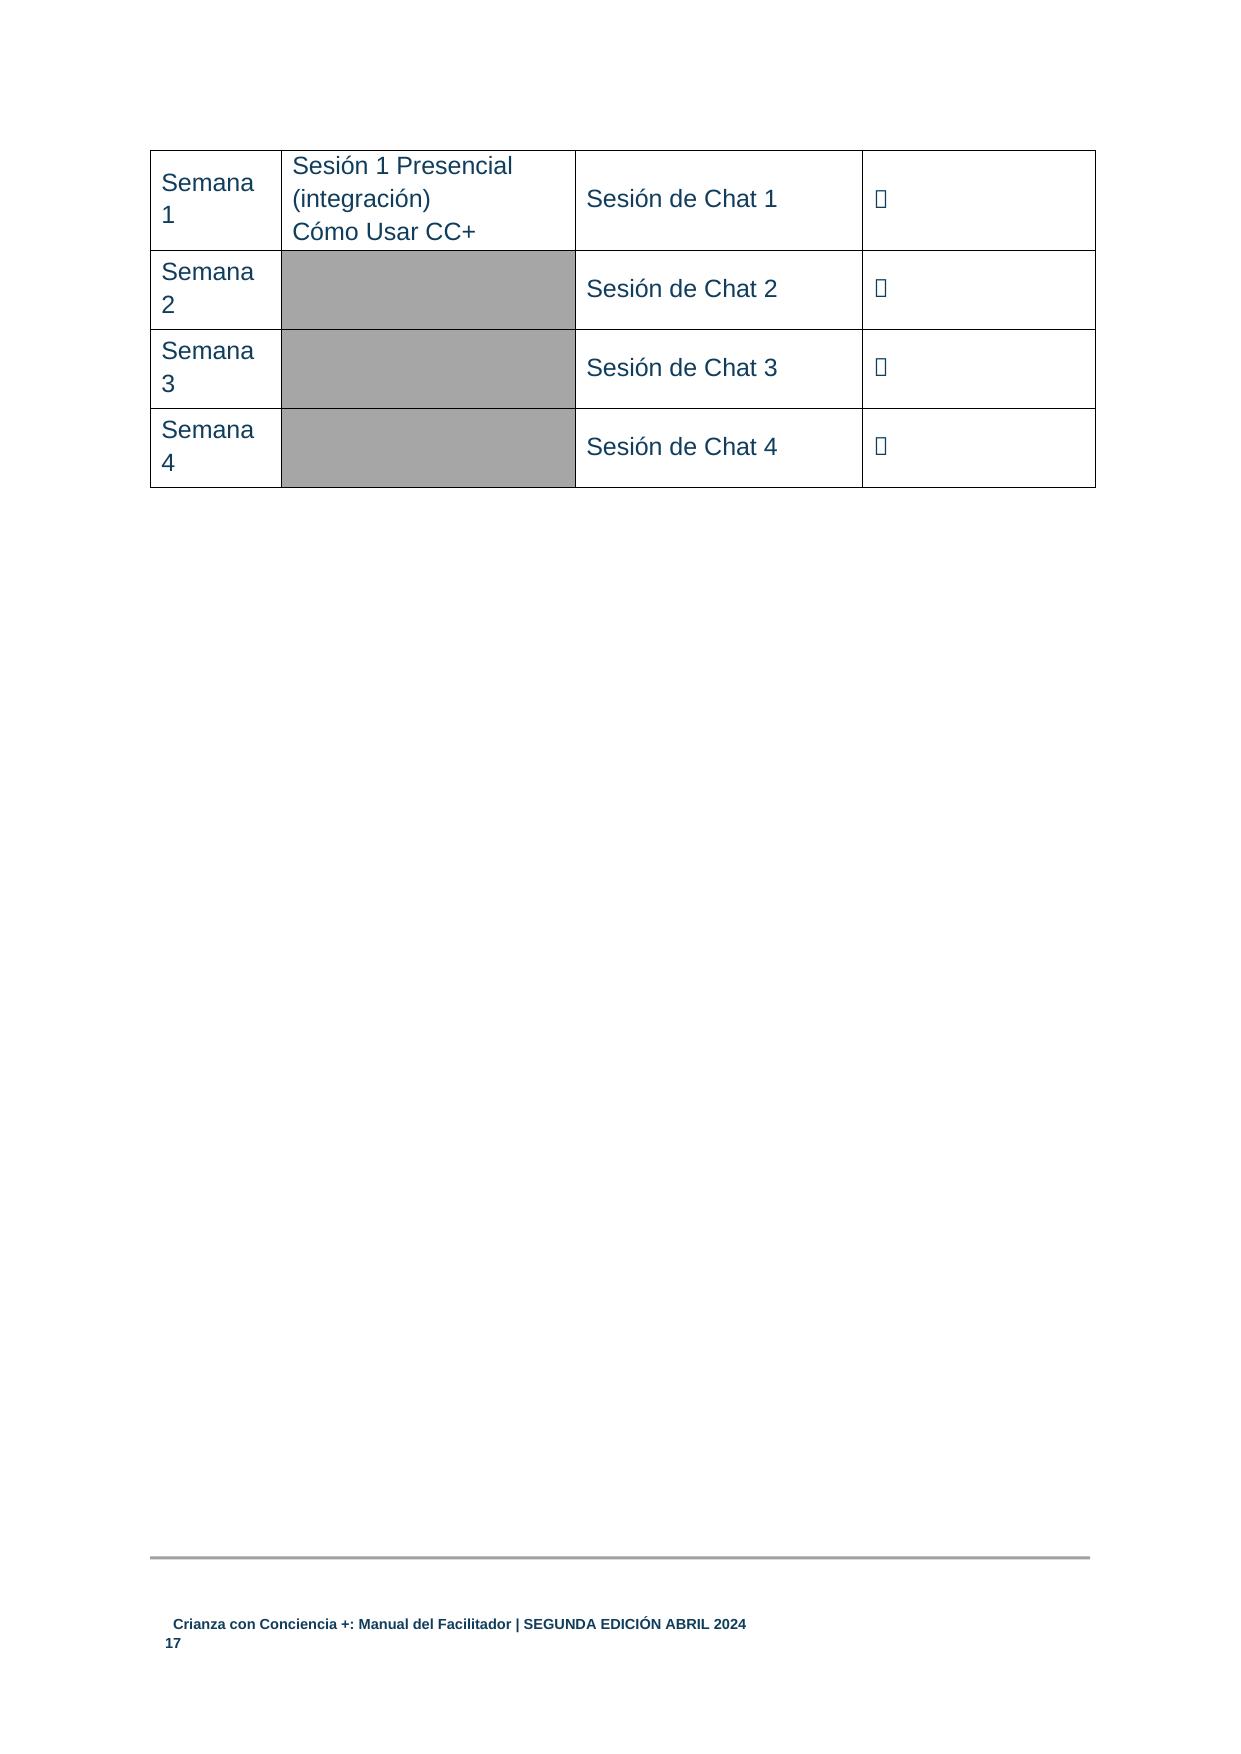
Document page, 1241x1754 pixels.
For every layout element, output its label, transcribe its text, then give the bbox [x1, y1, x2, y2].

table_cell [282, 251, 575, 329]
table_cell Sesión de Chat 3 [576, 330, 862, 408]
table_cell Semana 1 [151, 151, 281, 250]
table_cell ✅ [863, 330, 1095, 408]
table_cell ✅ [863, 251, 1095, 329]
table_cell Semana 4 [151, 409, 281, 487]
table_cell Sesión 1 Presencial (integración) Cómo Usar CC+ [282, 151, 575, 250]
table_cell Sesión de Chat 2 [576, 251, 862, 329]
table_cell ✅ [863, 409, 1095, 487]
table_cell [282, 330, 575, 408]
table_cell Sesión de Chat 1 [576, 151, 862, 250]
table_cell Semana 3 [151, 330, 281, 408]
table_cell Semana 2 [151, 251, 281, 329]
table_cell Sesión de Chat 4 [576, 409, 862, 487]
table_cell ✅ [863, 151, 1095, 250]
table_cell [282, 409, 575, 487]
